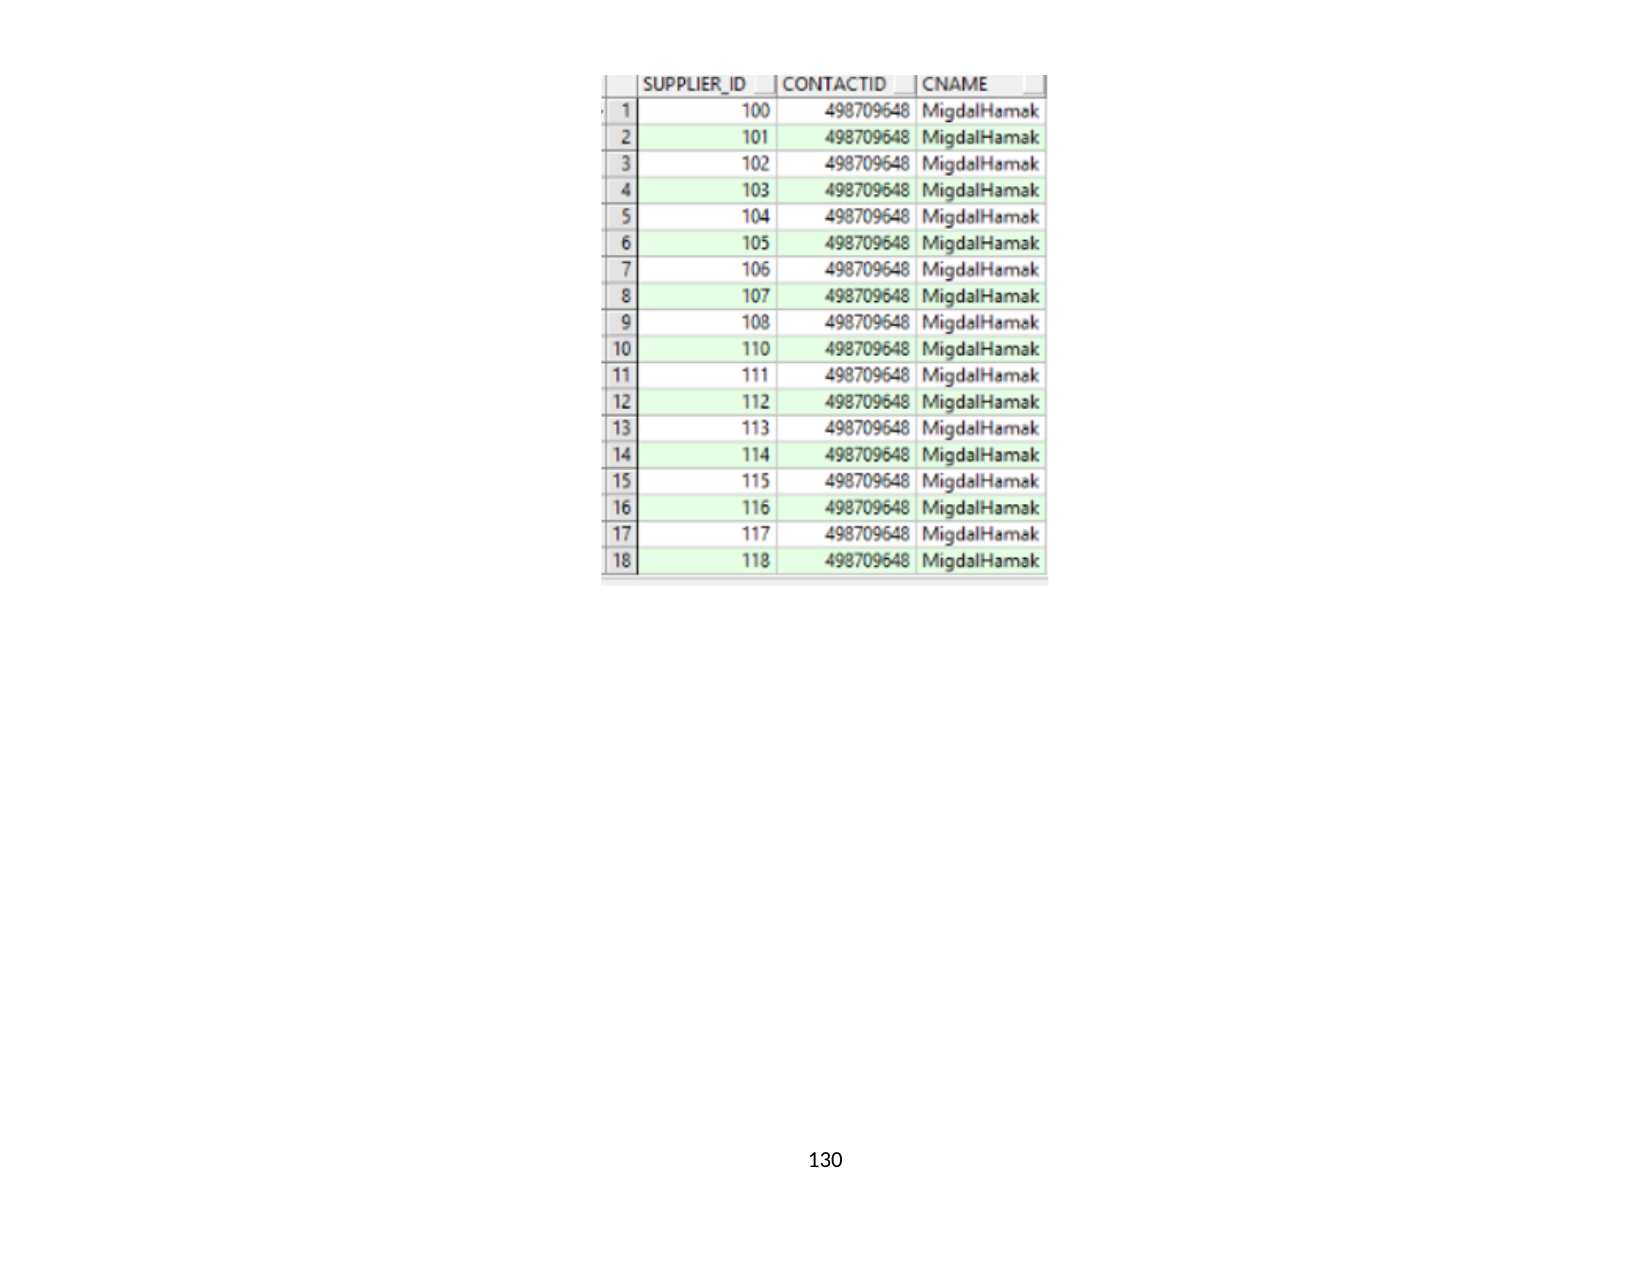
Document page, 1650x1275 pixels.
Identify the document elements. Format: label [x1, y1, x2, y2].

picture [601, 75, 1049, 586]
